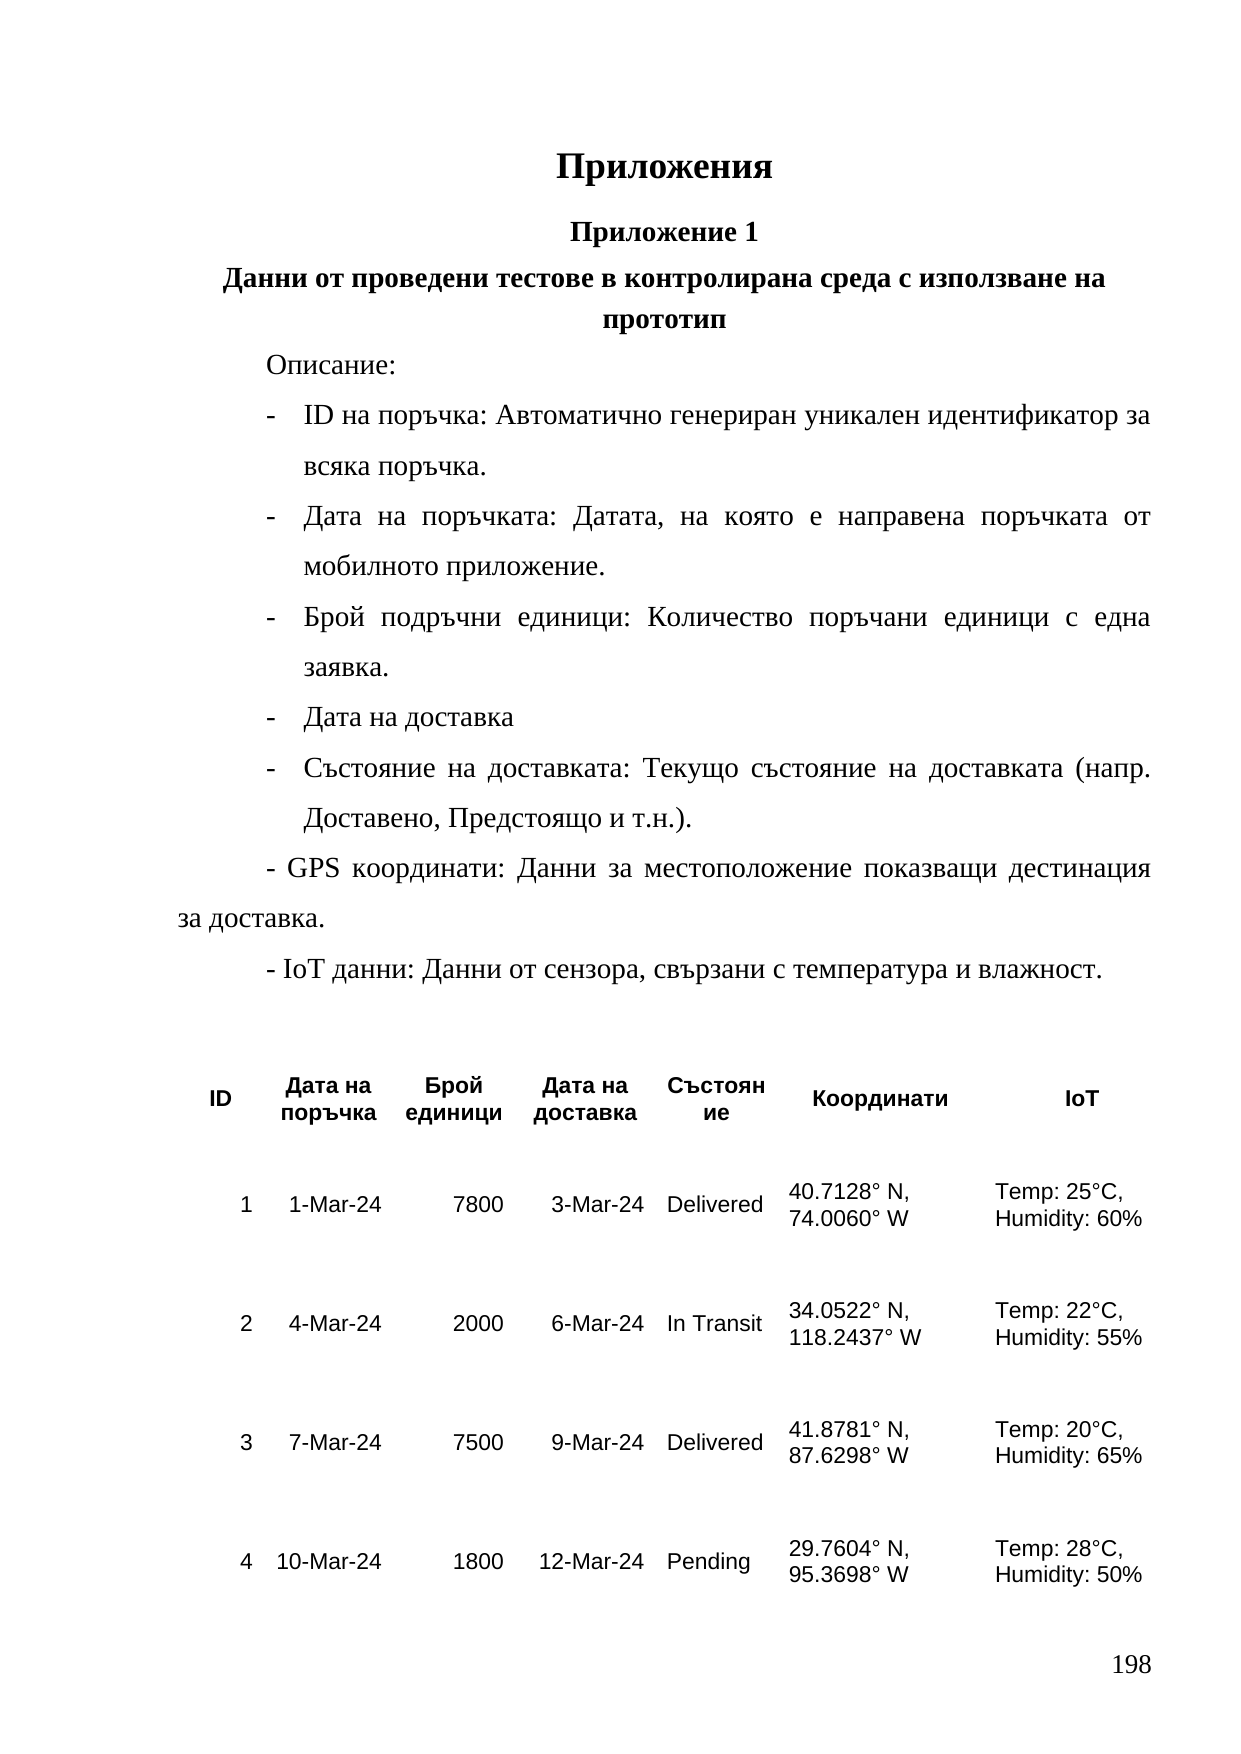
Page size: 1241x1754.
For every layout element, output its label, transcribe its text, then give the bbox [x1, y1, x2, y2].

list Приложение 1 [177, 214, 1152, 248]
table_header Координати [777, 1052, 983, 1145]
list ID на поръчка: Автоматично генериран уникален идентификатор за всяка поръчка. [266, 397, 1152, 481]
table_cell Temp: 20°C, Humidity: 65% [984, 1383, 1180, 1502]
table_cell Temp: 28°C, Humidity: 50% [984, 1502, 1180, 1620]
table_header ID [177, 1052, 264, 1145]
table_header Дата на доставка [515, 1052, 655, 1145]
list Дата на поръчката: Датата, на която е направена поръчката от мобилното приложение. [266, 498, 1152, 582]
table_cell 10-Mar-24 [264, 1502, 393, 1620]
table_cell 2 [177, 1264, 264, 1383]
list Данни от проведени тестове в контролирана среда с използване на прототип [177, 261, 1152, 334]
table_cell Pending [655, 1502, 777, 1620]
table_cell Delivered [655, 1383, 777, 1502]
text - IoT данни: Данни от сензора, свързани с температура и влажност. [177, 951, 1152, 984]
list Дата на доставка [266, 699, 1152, 733]
table_cell 7800 [393, 1145, 515, 1264]
table_cell 2000 [393, 1264, 515, 1383]
table_header Дата на поръчка [264, 1052, 393, 1145]
text Описаниe: [177, 347, 1152, 381]
table_cell Delivered [655, 1145, 777, 1264]
table_cell Temp: 22°C, Humidity: 55% [984, 1264, 1180, 1383]
table_cell In Transit [655, 1264, 777, 1383]
table_cell 7500 [393, 1383, 515, 1502]
table_cell 29.7604° N, 95.3698° W [777, 1502, 983, 1620]
table_cell 12-Mar-24 [515, 1502, 655, 1620]
table_cell 41.8781° N, 87.6298° W [777, 1383, 983, 1502]
table_cell 4-Mar-24 [264, 1264, 393, 1383]
table_cell 34.0522° N, 118.2437° W [777, 1264, 983, 1383]
table_cell 1800 [393, 1502, 515, 1620]
table_header Състояние [655, 1052, 777, 1145]
list Брой подръчни единици: Количество поръчани единици с една заявка. [266, 599, 1152, 683]
list Състояние на доставката: Текущо състояние на доставката (напр. Доставено, Предстоящо и т.н.). [266, 750, 1152, 833]
table_cell 1 [177, 1145, 264, 1264]
table_cell 7-Mar-24 [264, 1383, 393, 1502]
table_cell Temp: 25°C, Humidity: 60% [984, 1145, 1180, 1264]
table_cell 9-Mar-24 [515, 1383, 655, 1502]
table_cell 40.7128° N, 74.0060° W [777, 1145, 983, 1264]
table_cell 3-Mar-24 [515, 1145, 655, 1264]
table_cell 6-Mar-24 [515, 1264, 655, 1383]
table_cell 3 [177, 1383, 264, 1502]
table_cell 4 [177, 1502, 264, 1620]
text - GPS координати: Данни за местоположение показващи дестинация за доставка. [177, 850, 1152, 934]
subtitle Приложения [177, 143, 1152, 186]
table_header IoT [984, 1052, 1180, 1145]
table_cell 1-Mar-24 [264, 1145, 393, 1264]
table_header Брой единици [393, 1052, 515, 1145]
